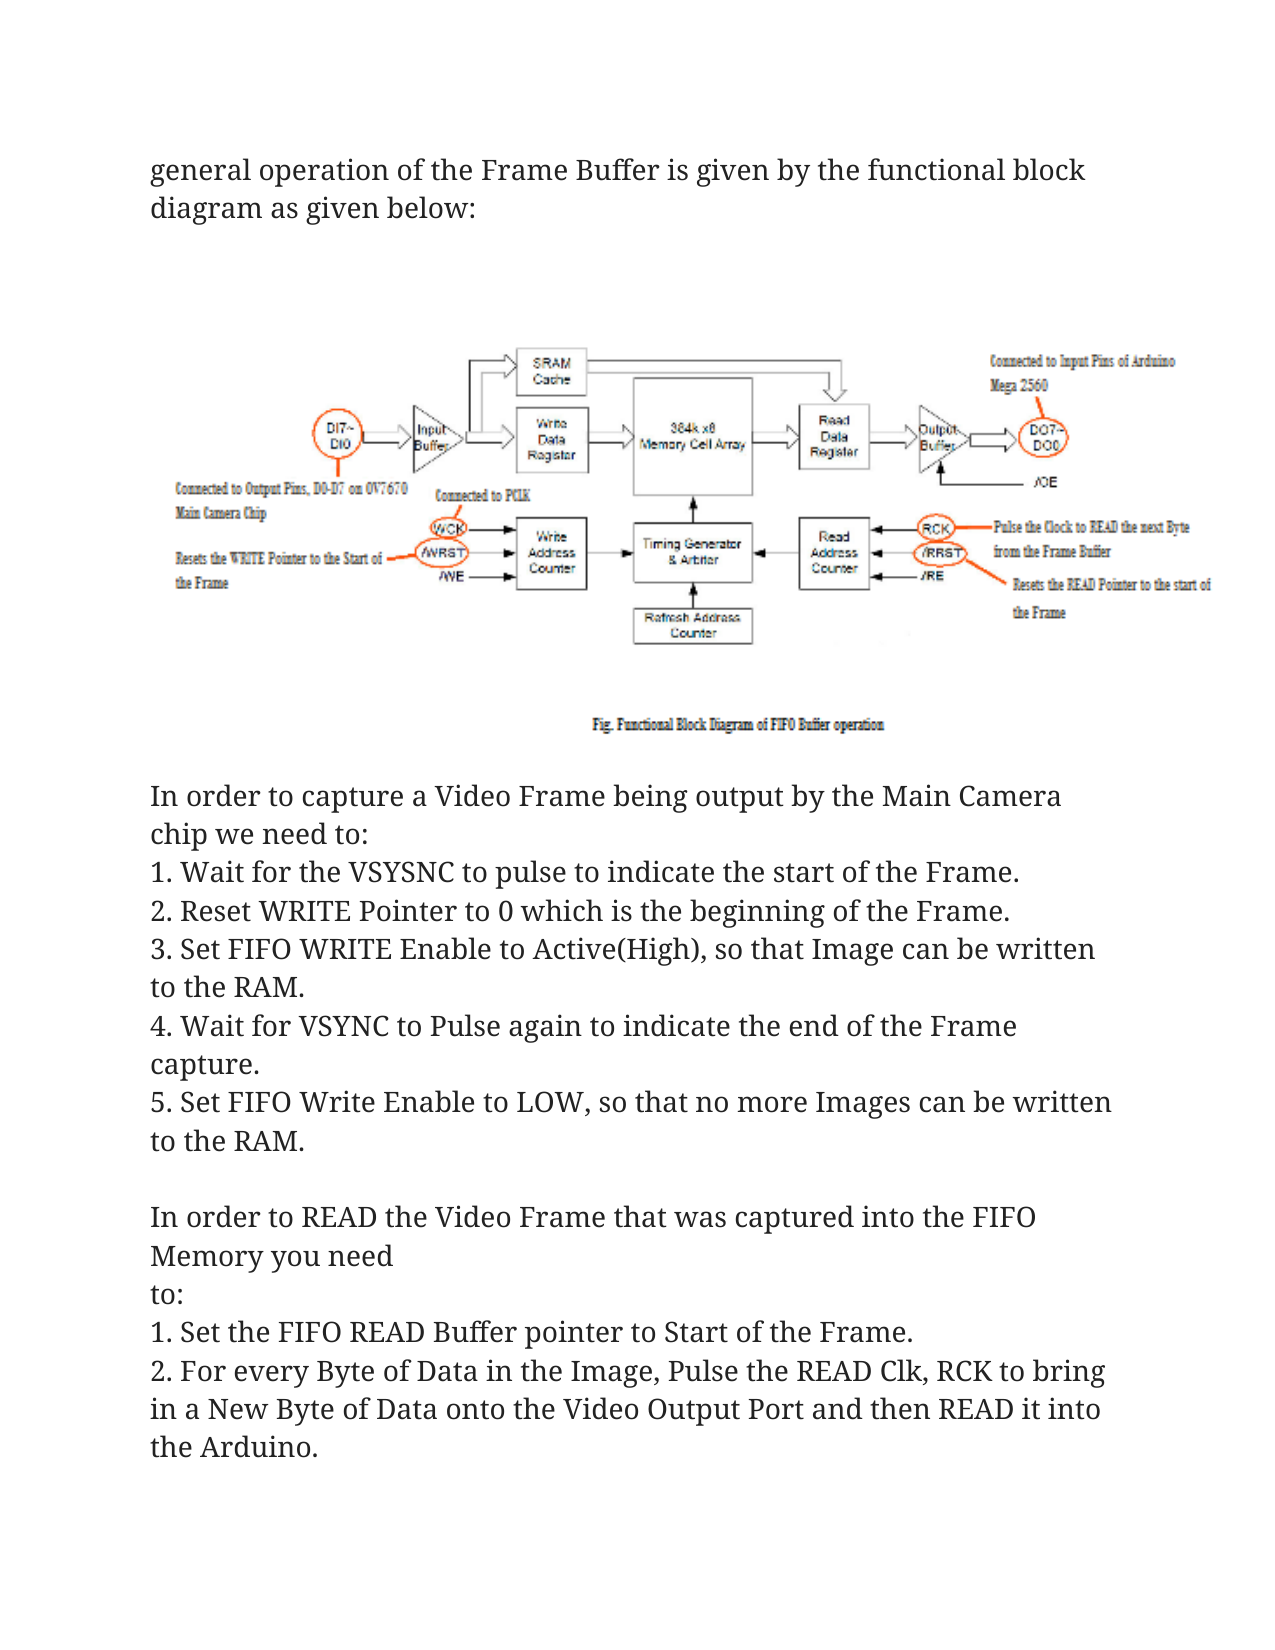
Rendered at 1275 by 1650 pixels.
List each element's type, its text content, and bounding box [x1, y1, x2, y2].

text 2. Reset WRITE Pointer to 0 which is the beginning of the Frame. [150, 891, 1125, 929]
text In order to READ the Video Frame that was captured into the FIFO Memory you need [150, 1198, 1125, 1274]
text 2. For every Byte of Data in the Image, Pulse the READ Clk, RCK to bring in a New Byte of Data onto the Video Output Port and then READ it into the Arduino. [150, 1351, 1125, 1466]
text 3. Set FIFO WRITE Enable to Active(High), so that Image can be written to the RAM. [150, 929, 1125, 1006]
text 1. Set the FIFO READ Buffer pointer to Start of the Frame. [150, 1313, 1125, 1351]
picture [150, 265, 1275, 776]
text 5. Set FIFO Write Enable to LOW, so that no more Images can be written to the RAM. [150, 1083, 1125, 1159]
text 1. Wait for the VSYSNC to pulse to indicate the start of the Frame. [150, 853, 1125, 891]
text 4. Wait for VSYNC to Pulse again to indicate the end of the Frame capture. [150, 1006, 1125, 1083]
text In order to capture a Video Frame being output by the Main Camera chip we need to: [150, 776, 1125, 853]
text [150, 150, 1125, 227]
text to: [150, 1274, 1125, 1313]
